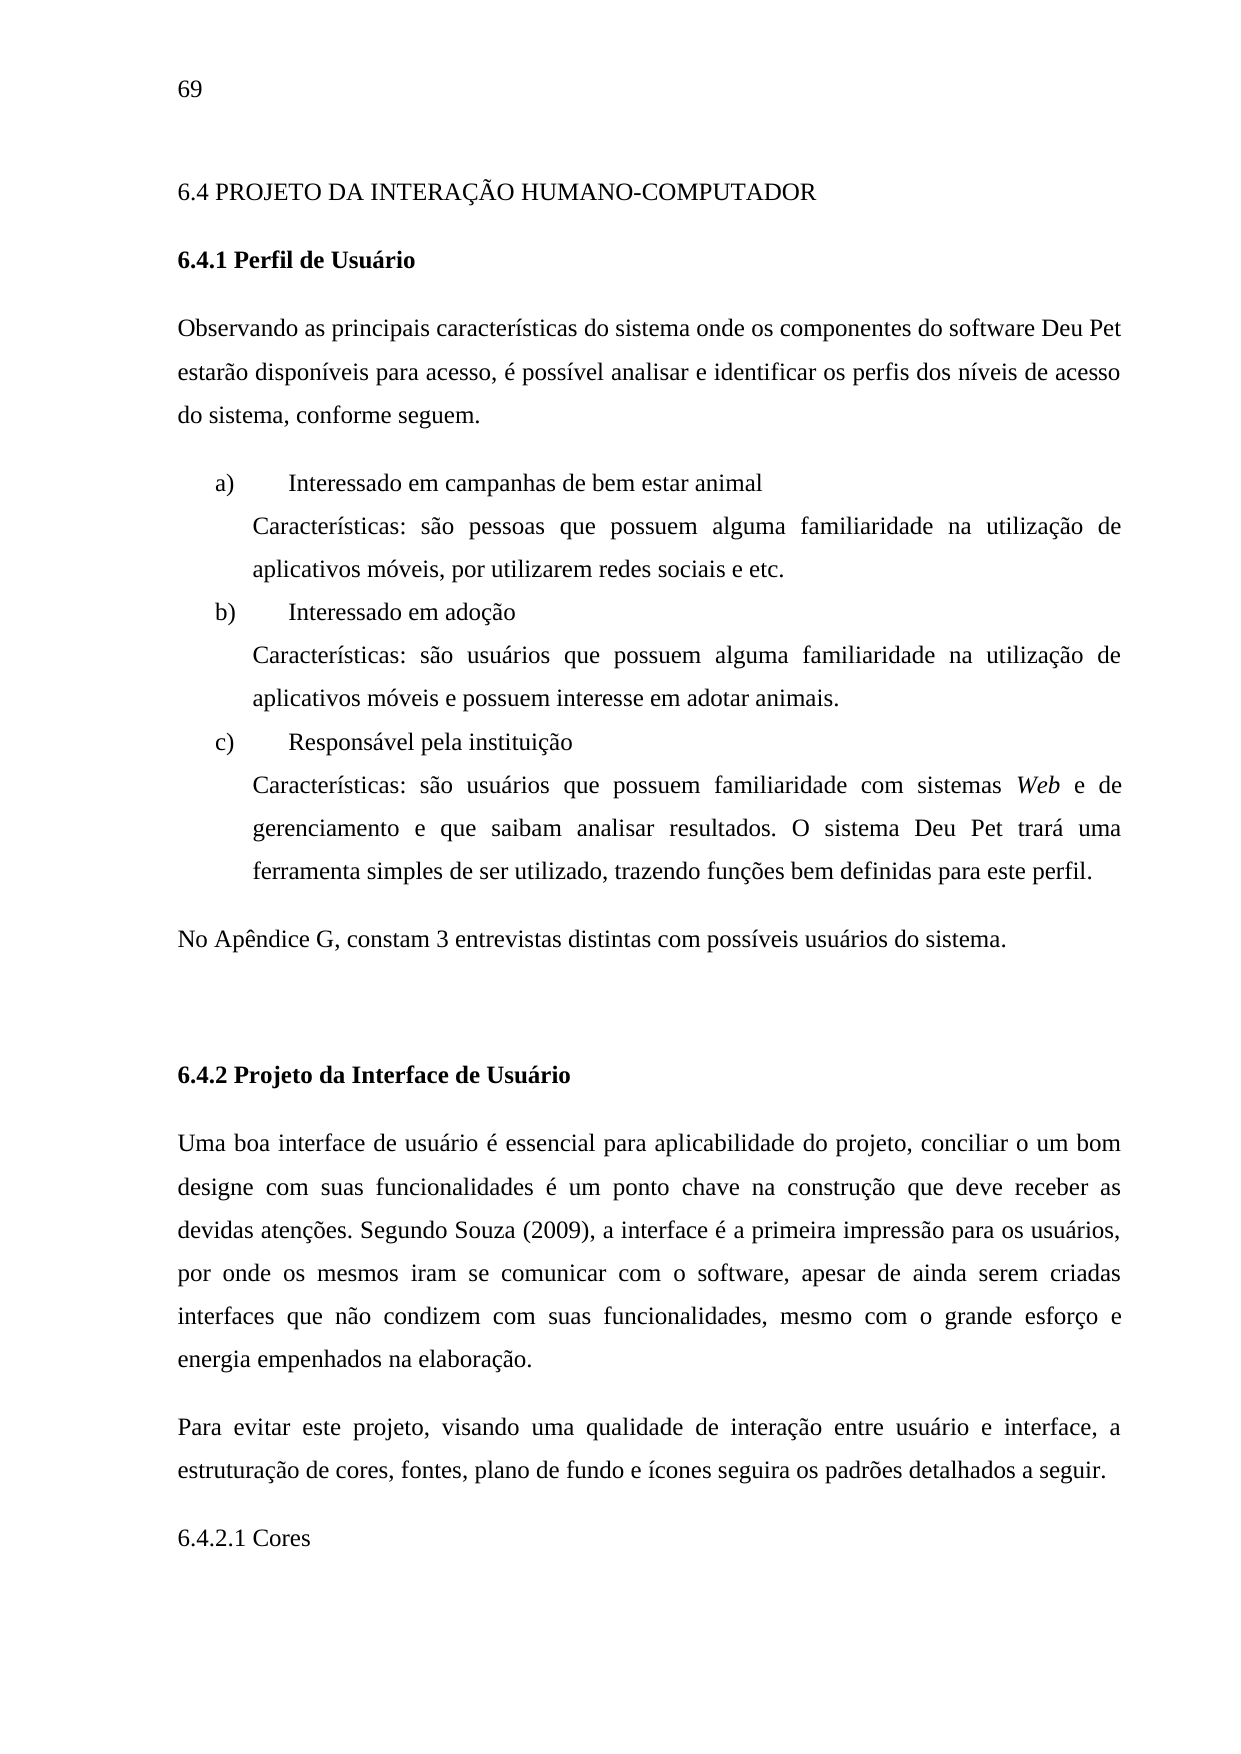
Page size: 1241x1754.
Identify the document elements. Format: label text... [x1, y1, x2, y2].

subtitle 6.4.1 Perfil de Usuário [177, 245, 1122, 274]
list Características: são usuários que possuem familiaridade com sistemas Web e de gerenciamento e que saibam analisar resultados. O sistema Deu Pet trará uma ferramenta simples de ser utilizado, trazendo funções bem definidas para este perfil. [252, 770, 1122, 885]
text No Apêndice G, constam 3 entrevistas distintas com possíveis usuários do sistema. [177, 924, 1122, 953]
list Interessado em campanhas de bem estar animal [215, 468, 1122, 497]
text 6.4.2.1 Cores [177, 1523, 1122, 1552]
list Responsável pela instituição [215, 727, 1122, 755]
list Características: são pessoas que possuem alguma familiaridade na utilização de aplicativos móveis, por utilizarem redes sociais e etc. [252, 511, 1122, 583]
text Para evitar este projeto, visando uma qualidade de interação entre usuário e interface, a estruturação de cores, fontes, plano de fundo e ícones seguira os padrões detalhados a seguir. [177, 1412, 1122, 1484]
text Uma boa interface de usuário é essencial para aplicabilidade do projeto, conciliar o um bom designe com suas funcionalidades é um ponto chave na construção que deve receber as devidas atenções. Segundo Souza (2009), a interface é a primeira impressão para os usuários, por onde os mesmos iram se comunicar com o software, apesar de ainda serem criadas interfaces que não condizem com suas funcionalidades, mesmo com o grande esforço e energia empenhados na elaboração. [177, 1128, 1122, 1373]
list Características: são usuários que possuem alguma familiaridade na utilização de aplicativos móveis e possuem interesse em adotar animais. [252, 640, 1122, 712]
list Interessado em adoção [215, 597, 1122, 626]
subtitle 6.4 PROJETO DA INTERAÇÃO HUMANO-COMPUTADOR [177, 177, 1122, 206]
subtitle 6.4.2 Projeto da Interface de Usuário [177, 1060, 1122, 1089]
text Observando as principais características do sistema onde os componentes do software Deu Pet estarão disponíveis para acesso, é possível analisar e identificar os perfis dos níveis de acesso do sistema, conforme seguem. [177, 313, 1122, 428]
